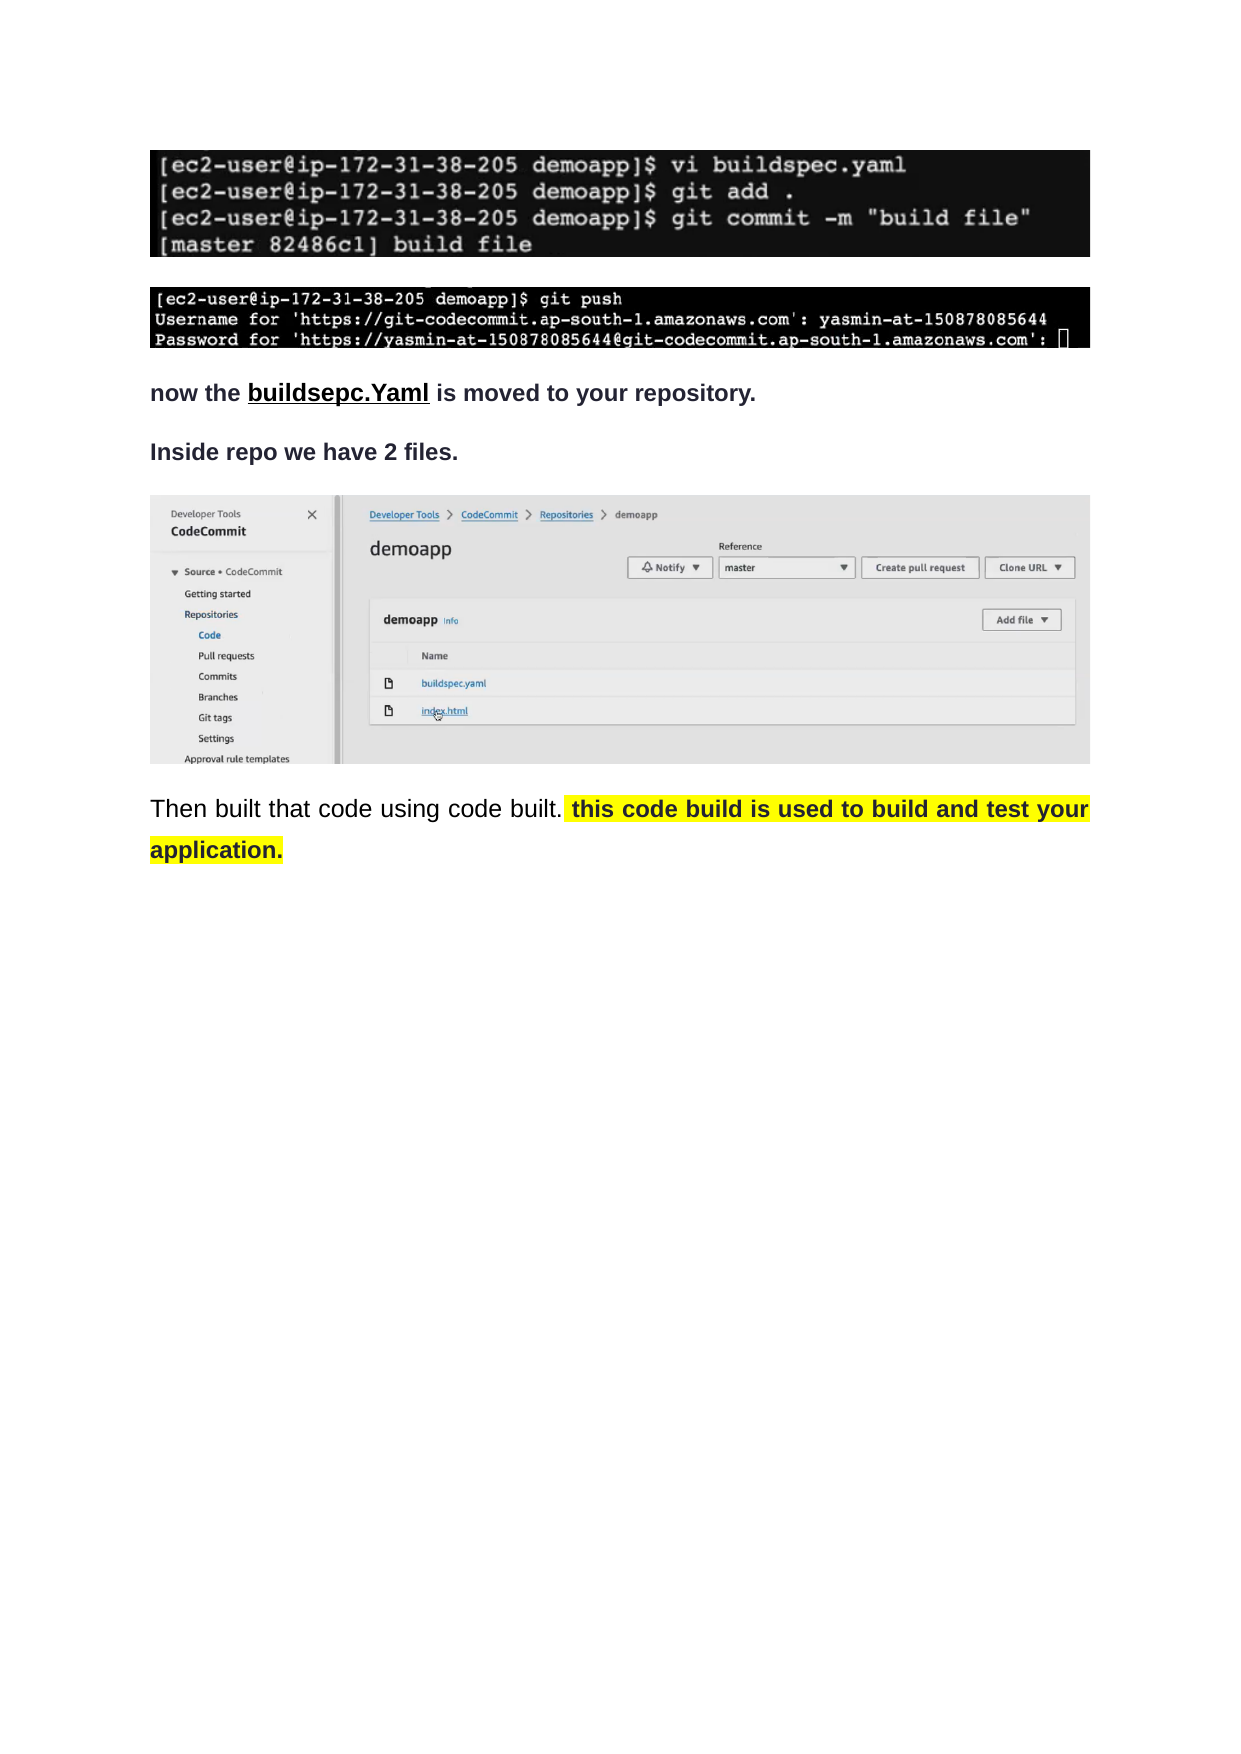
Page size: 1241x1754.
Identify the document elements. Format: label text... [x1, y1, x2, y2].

picture [150, 287, 1091, 348]
text Inside repo we have 2 files. [150, 438, 1090, 465]
text now the buildsepc.Yaml is moved to your repository. [150, 378, 1090, 407]
text Then built that code using code built. this code build is used to build and test your application. [150, 794, 1090, 864]
picture [150, 150, 1091, 257]
picture [150, 495, 1091, 764]
